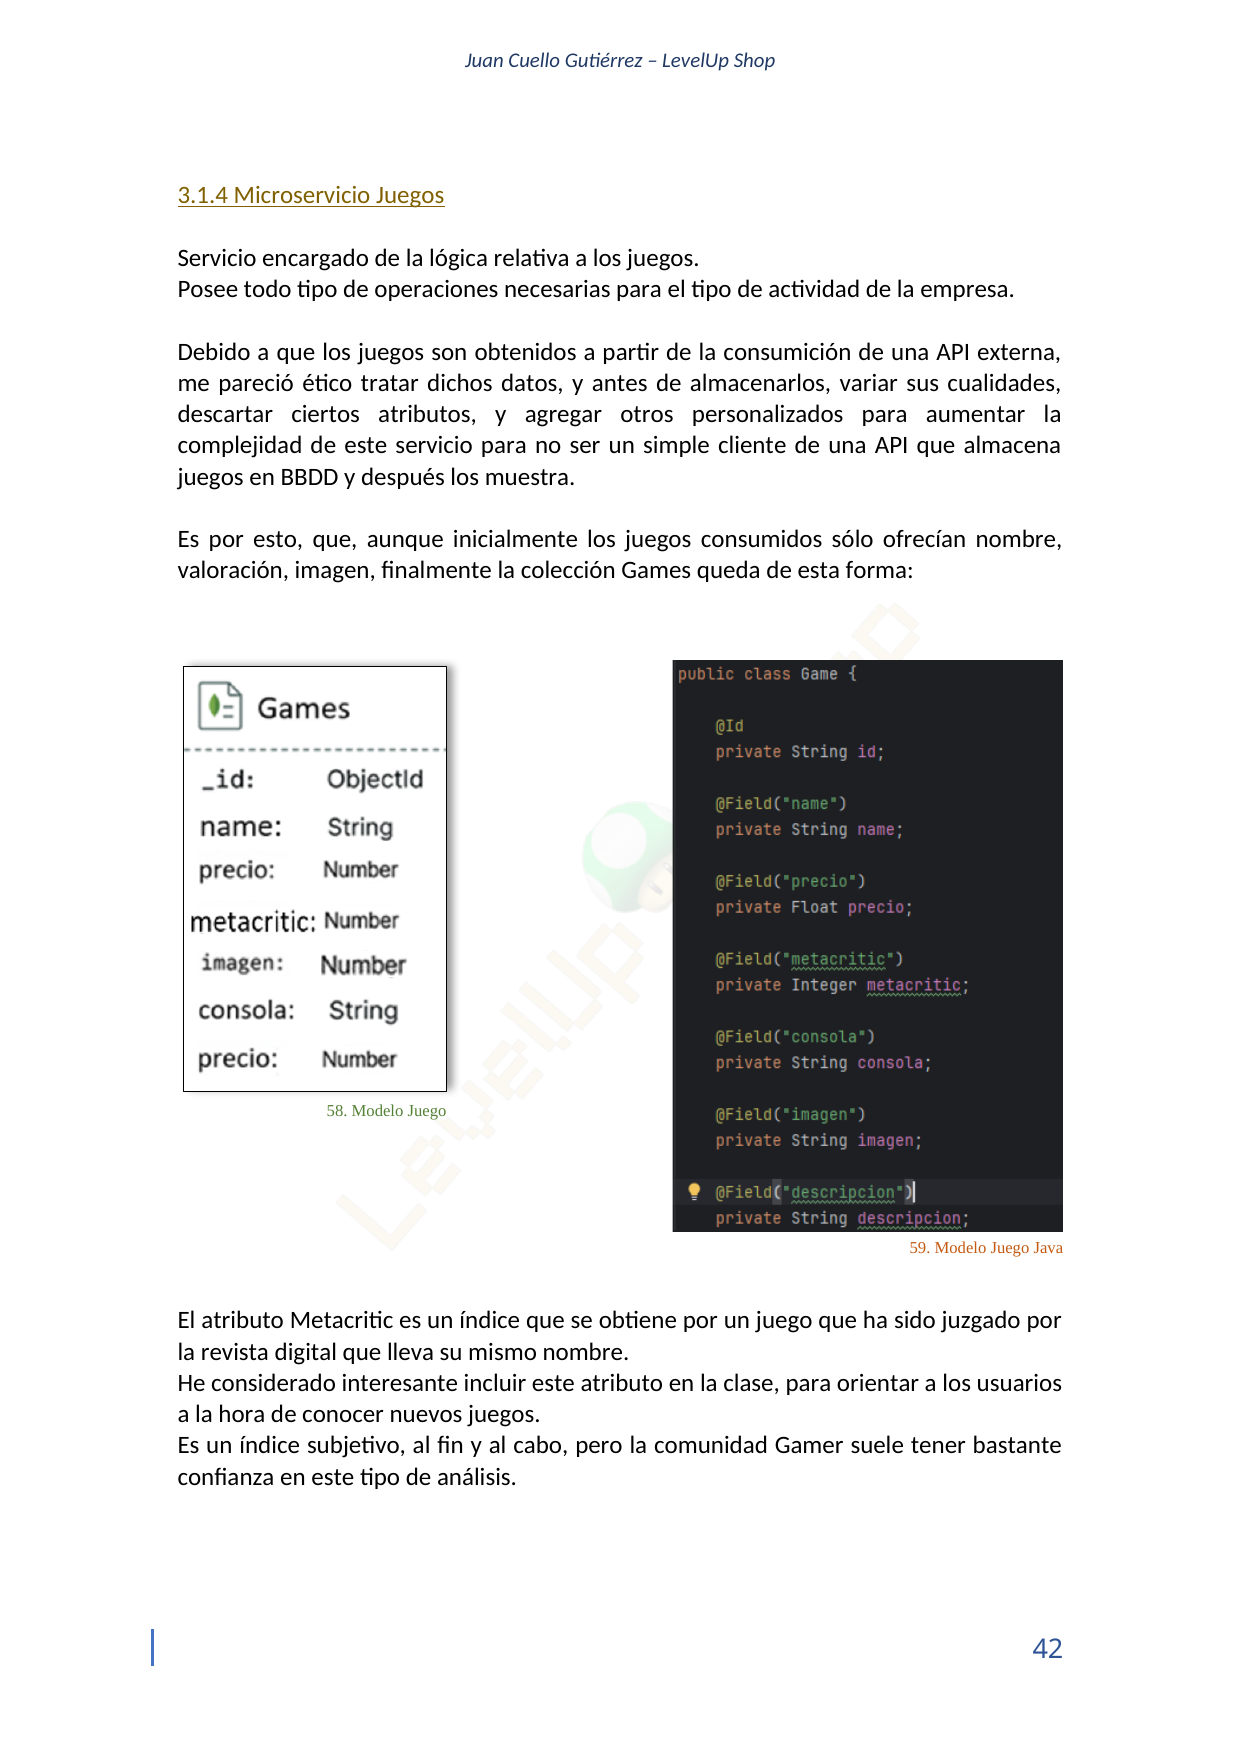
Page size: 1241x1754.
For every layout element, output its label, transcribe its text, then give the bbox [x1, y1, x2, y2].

text Es por esto, que, aunque inicialmente los juegos consumidos sólo ofrecían nombre, valoración, imagen, finalmente la colección Games queda de esta forma: [177, 523, 1063, 585]
text He considerado interesante incluir este atributo en la clase, para orientar a los usuarios a la hora de conocer nuevos juegos. [177, 1366, 1063, 1429]
picture [184, 667, 446, 1091]
text Debido a que los juegos son obtenidos a partir de la consumición de una API externa, me pareció ético tratar dichos datos, y antes de almacenarlos, variar sus cualidades, descartar ciertos atributos, y agregar otros personalizados para aumentar la complejidad de este servicio para no ser un simple cliente de una API que almacena juegos en BBDD y después los muestra. [177, 335, 1063, 491]
text 3.1.4 Microservicio Juegos [177, 179, 1063, 210]
text Es un índice subjetivo, al fin y al cabo, pero la comunidad Gamer suele tener bastante confianza en este tipo de análisis. [177, 1429, 1063, 1491]
text Posee todo tipo de operaciones necesarias para el tipo de actividad de la empresa. [177, 273, 1063, 304]
text El atributo Metacritic es un índice que se obtiene por un juego que ha sido juzgado por la revista digital que lleva su mismo nombre. [177, 1304, 1063, 1366]
text Servicio encargado de la lógica relativa a los juegos. [177, 241, 1063, 273]
picture [672, 660, 1063, 1232]
